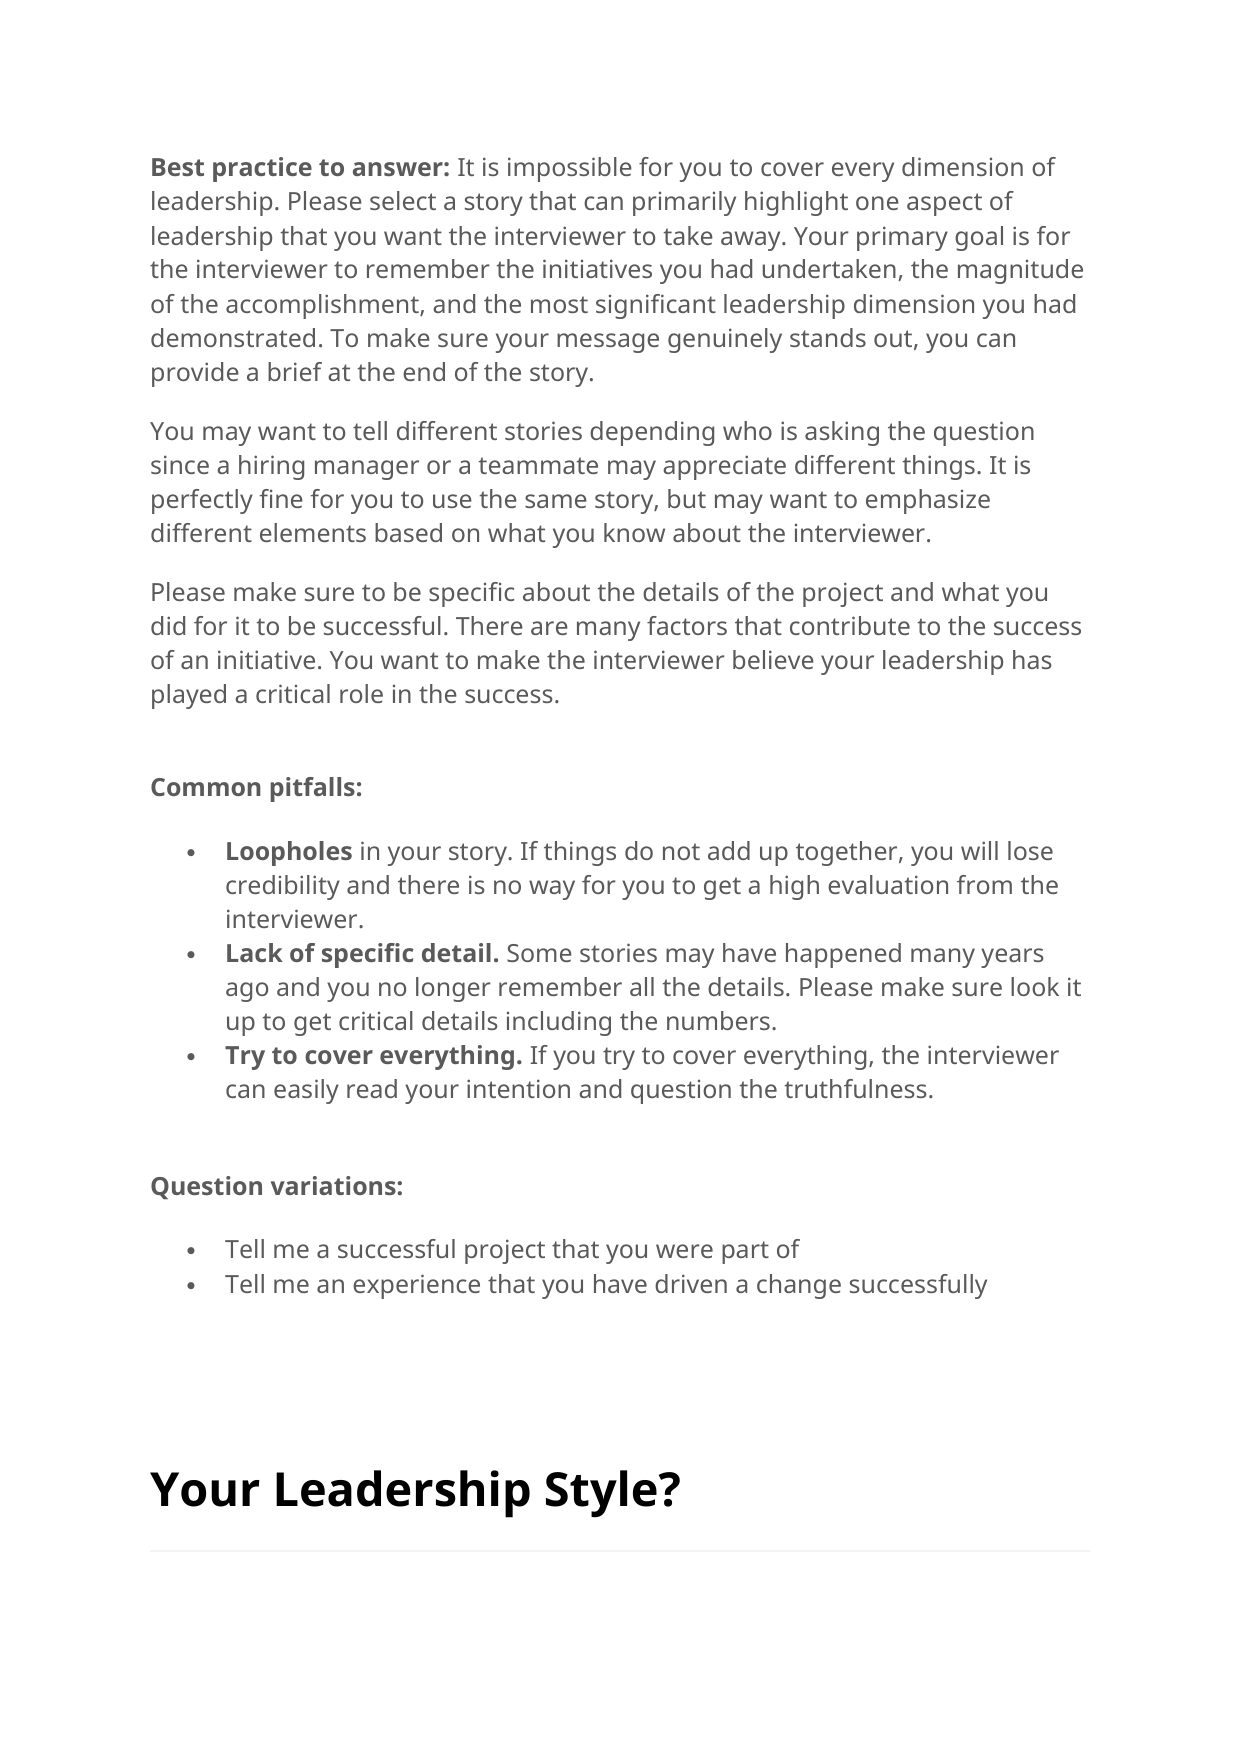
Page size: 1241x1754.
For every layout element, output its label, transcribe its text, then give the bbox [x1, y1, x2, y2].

text Please make sure to be specific about the details of the project and what you did for it to be successful. There are many factors that contribute to the success of an initiative. You want to make the interviewer believe your leadership has played a critical role in the success. [150, 575, 1090, 711]
text Common pitfalls: [150, 770, 1090, 804]
list Tell me an experience that you have driven a change successfully [187, 1266, 1090, 1300]
list Try to cover everything. If you try to cover everything, the interviewer can easily read your intention and question the truthfulness. [187, 1038, 1090, 1106]
text Question variations: [150, 1169, 1090, 1203]
list Tell me a successful project that you were part of [187, 1232, 1090, 1266]
text You may want to tell different stories depending who is asking the question since a hiring manager or a teammate may appreciate different things. It is perfectly fine for you to use the same story, but may want to emphasize different elements based on what you know about the interviewer. [150, 413, 1090, 550]
list Lack of specific detail. Some stories may have happened many years ago and you no longer remember all the details. Please make sure look it up to get critical details including the numbers. [187, 935, 1090, 1038]
text Your Leadership Style? [150, 1456, 1090, 1520]
text Best practice to answer: It is impossible for you to cover every dimension of leadership. Please select a story that can primarily highlight one aspect of leadership that you want the interviewer to take away. Your primary goal is for the interviewer to remember the initiatives you had undertaken, the magnitude of the accomplishment, and the most significant leadership dimension you had demonstrated. To make sure your message genuinely stands out, you can provide a brief at the end of the story. [150, 150, 1090, 388]
list Loopholes in your story. If things do not add up together, you will lose credibility and there is no way for you to get a high evaluation from the interviewer. [187, 833, 1090, 935]
